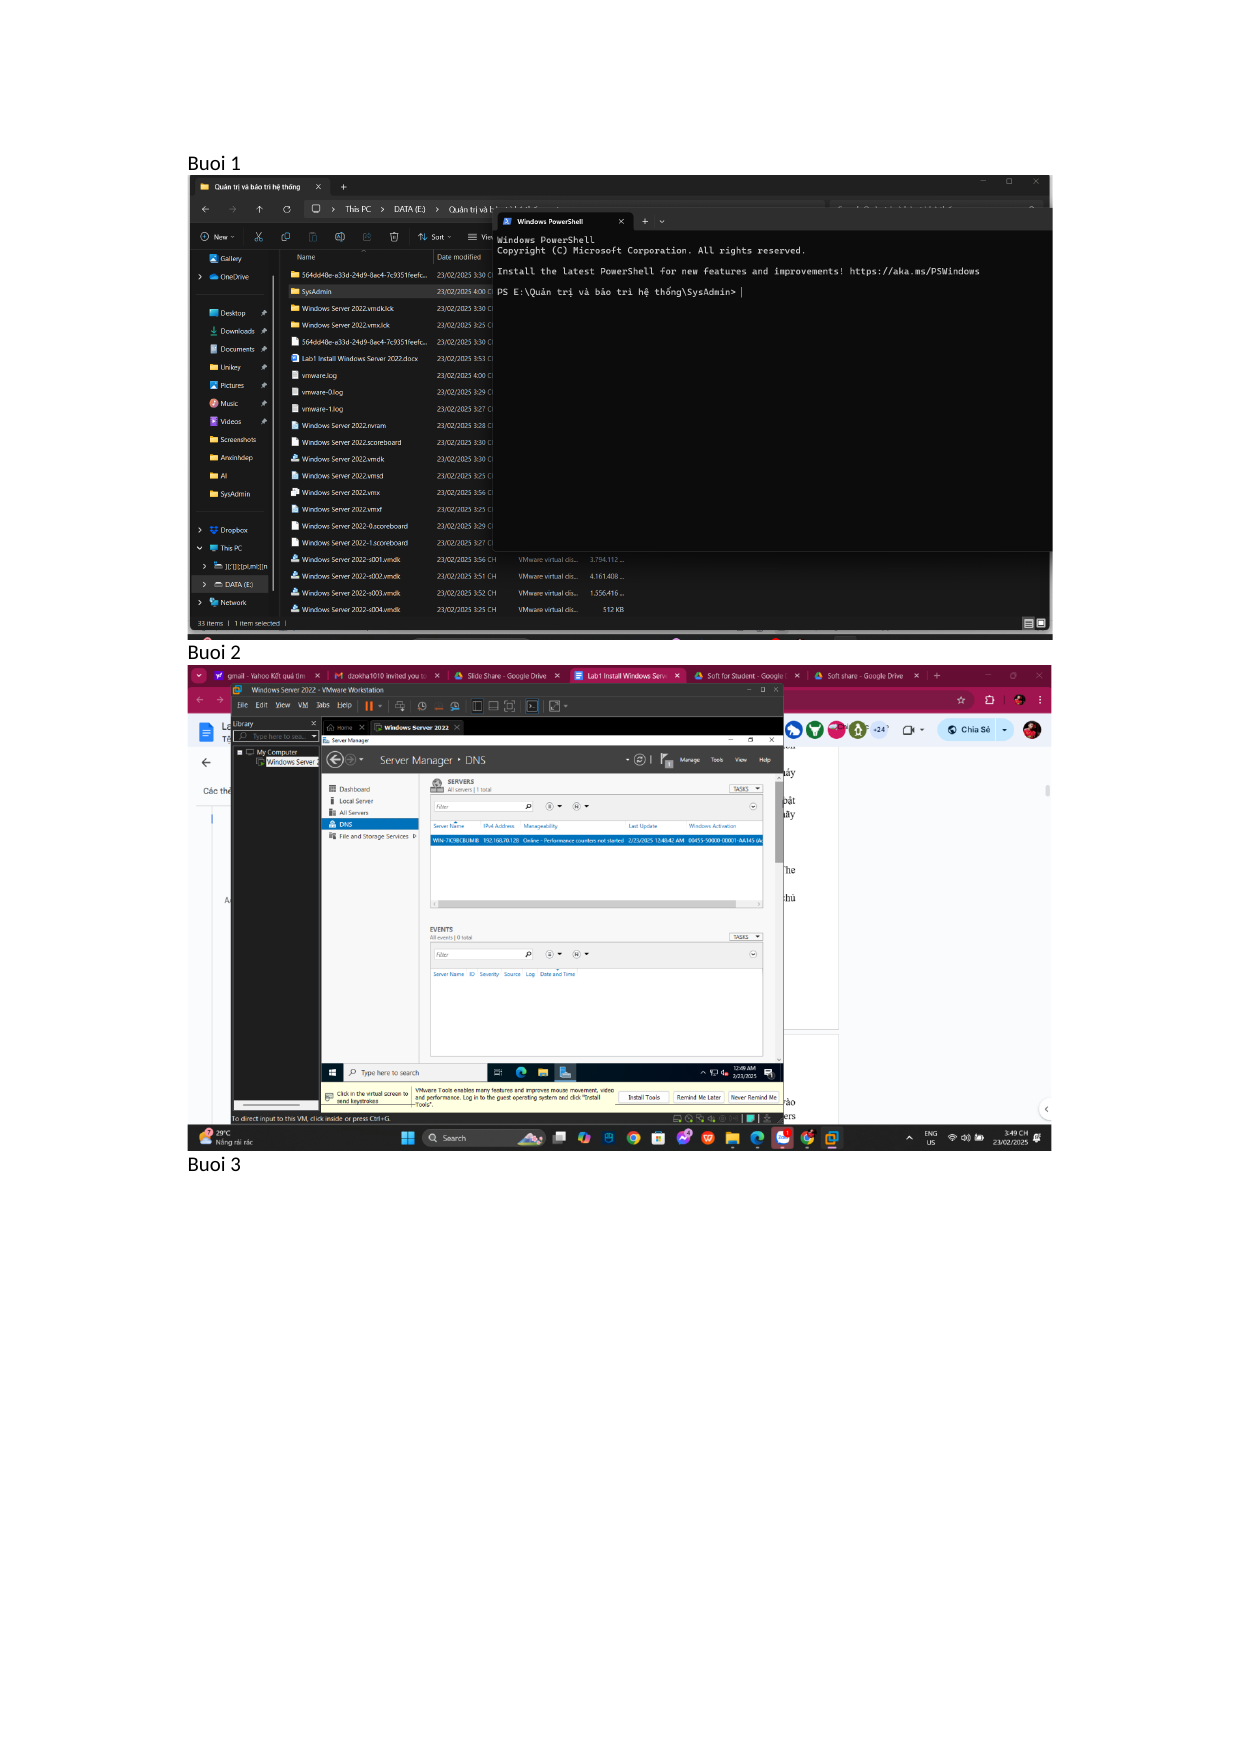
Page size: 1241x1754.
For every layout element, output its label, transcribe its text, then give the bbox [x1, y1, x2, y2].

picture [187, 175, 1053, 640]
text Buoi 2 [187, 640, 1053, 665]
text Buoi 1 [187, 150, 1053, 175]
text Buoi 3 [187, 1151, 1053, 1176]
picture [187, 665, 1052, 1151]
